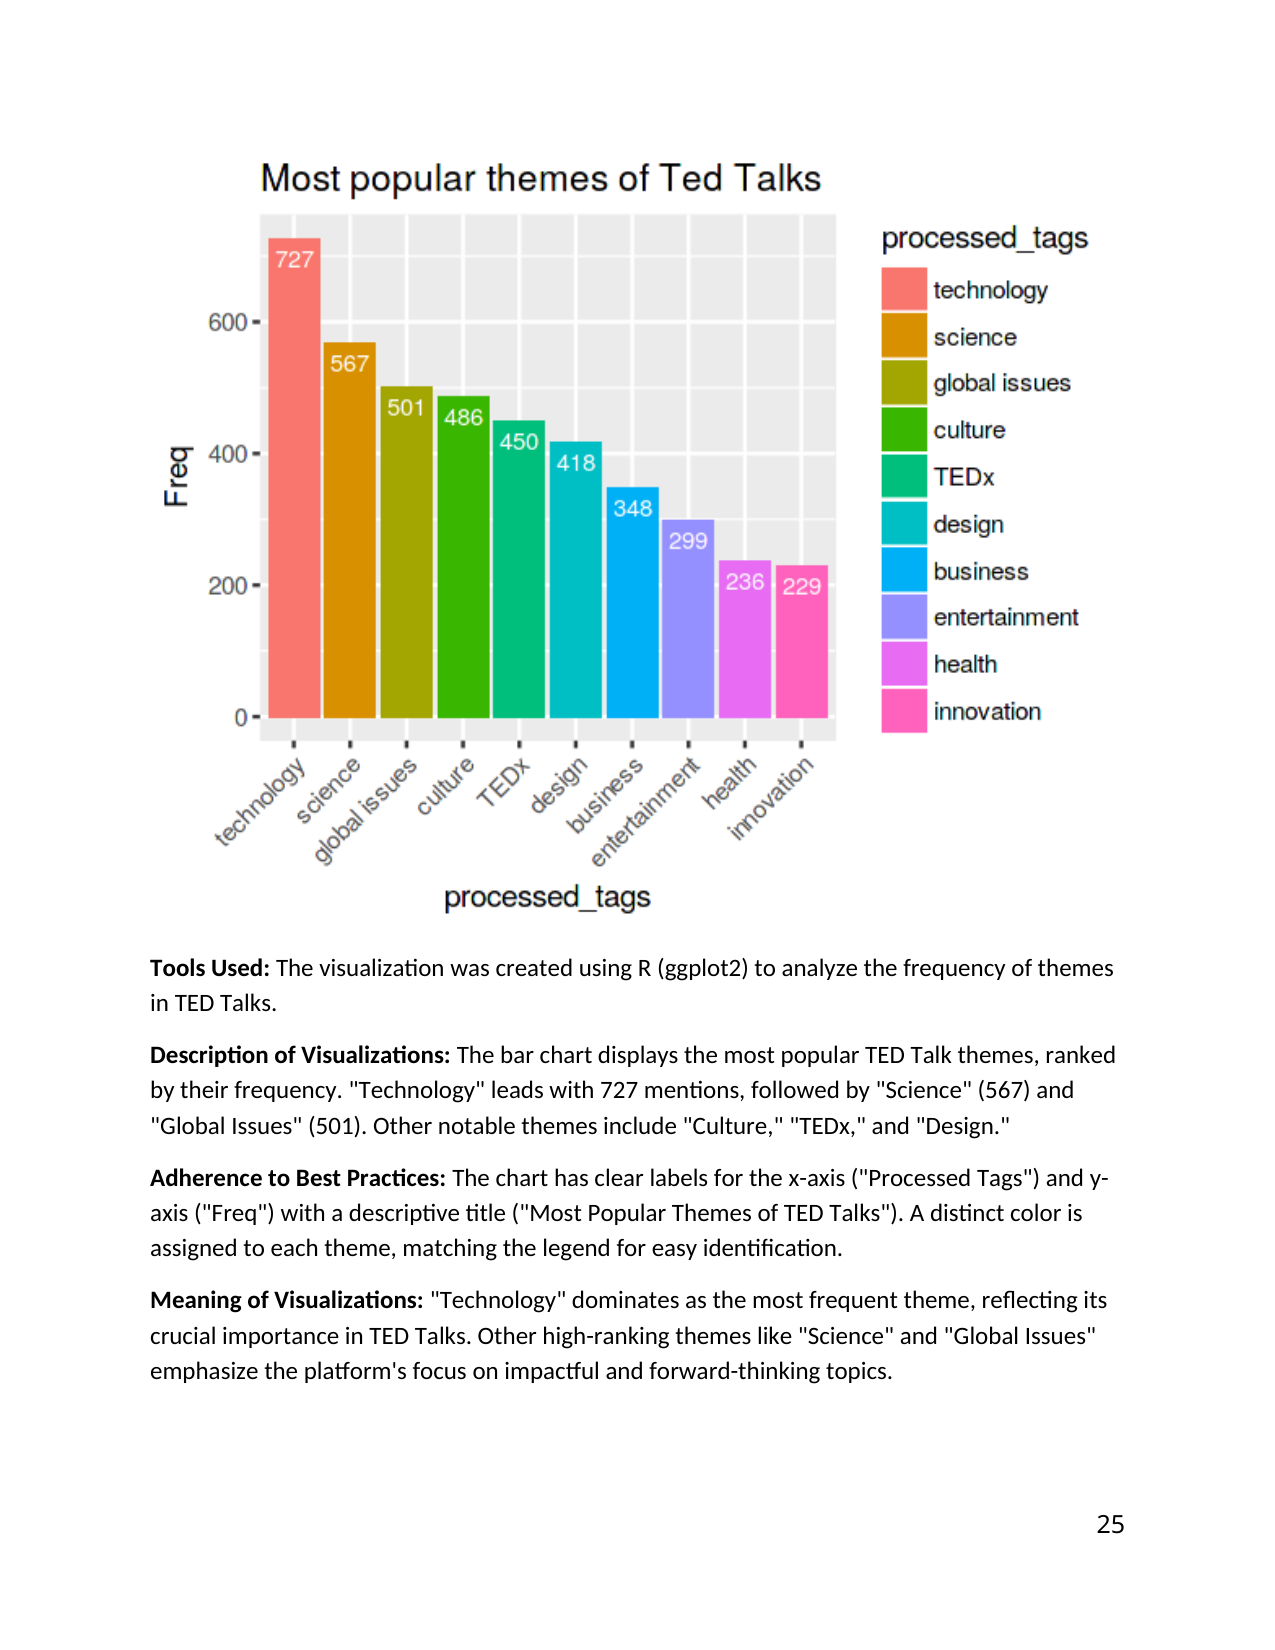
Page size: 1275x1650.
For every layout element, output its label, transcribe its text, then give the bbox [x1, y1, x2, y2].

text Tools Used: The visualization was created using R (ggplot2) to analyze the frequency of themes in TED Talks. [150, 952, 1125, 1018]
picture [150, 150, 1125, 930]
text Meaning of Visualizations: "Technology" dominates as the most frequent theme, reflecting its crucial importance in TED Talks. Other high-ranking themes like "Science" and "Global Issues" emphasize the platform's focus on impactful and forward-thinking topics. [150, 1284, 1125, 1386]
text Description of Visualizations: The bar chart displays the most popular TED Talk themes, ranked by their frequency. "Technology" leads with 727 mentions, followed by "Science" (567) and "Global Issues" (501). Other notable themes include "Culture," "TEDx," and "Design." [150, 1039, 1125, 1141]
text Adherence to Best Practices: The chart has clear labels for the x-axis ("Processed Tags") and y-axis ("Freq") with a descriptive title ("Most Popular Themes of TED Talks"). A distinct color is assigned to each theme, matching the legend for easy identification. [150, 1162, 1125, 1263]
